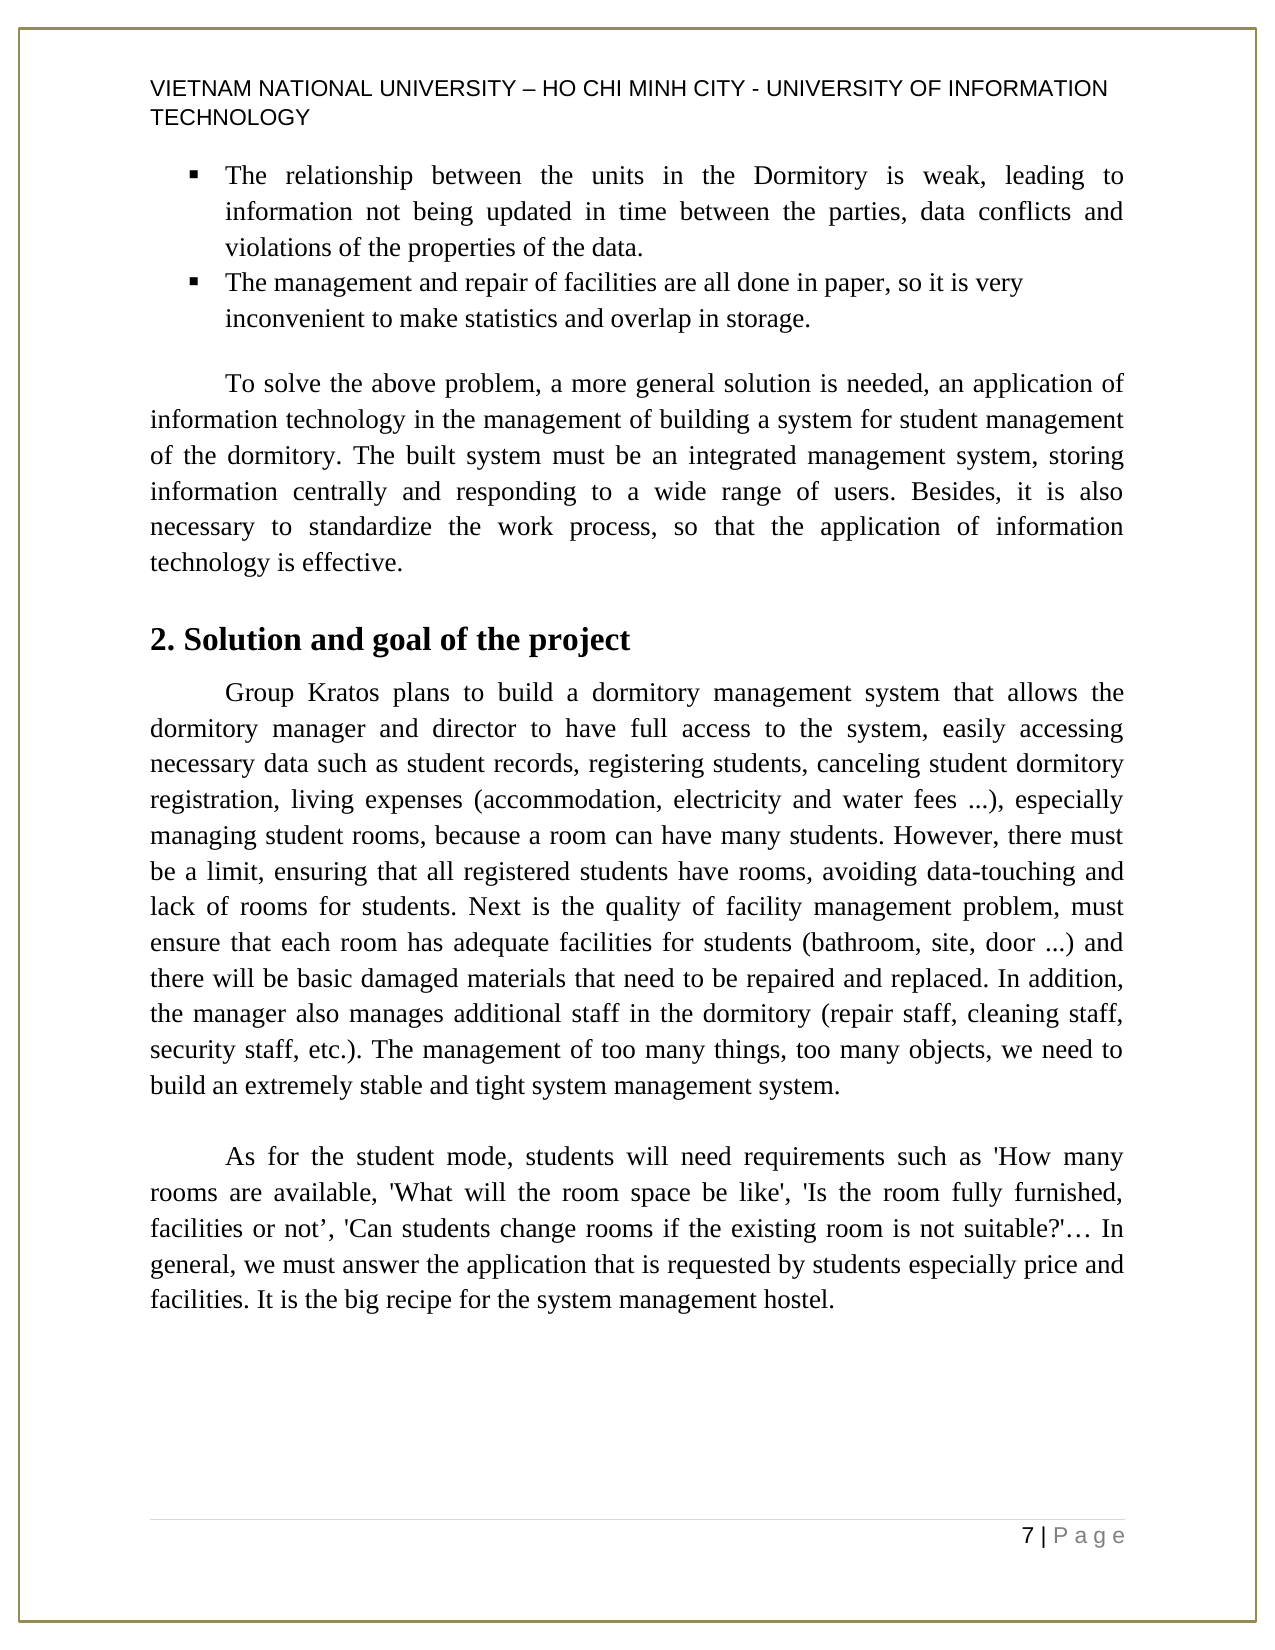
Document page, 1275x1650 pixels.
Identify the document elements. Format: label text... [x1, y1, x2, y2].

text Group Kratos plans to build a dormitory management system that allows the dormitory manager and director to have full access to the system, easily accessing necessary data such as student records, registering students, canceling student dormitory registration, living expenses (accommodation, electricity and water fees ...), especially managing student rooms, because a room can have many students. However, there must be a limit, ensuring that all registered students have rooms, avoiding data-touching and lack of rooms for students. Next is the quality of facility management problem, must ensure that each room has adequate facilities for students (bathroom, site, door ...) and there will be basic damaged materials that need to be repaired and replaced. In addition, the manager also manages additional staff in the dormitory (repair staff, cleaning staff, security staff, etc.). The management of too many things, too many objects, we need to build an extremely stable and tight system management system. [150, 676, 1125, 1100]
list The relationship between the units in the Dormitory is weak, leading to information not being updated in time between the parties, data conflicts and violations of the properties of the data. [187, 159, 1125, 262]
subtitle 2. Solution and goal of the project [150, 619, 1125, 658]
list The management and repair of facilities are all done in paper, so it is very inconvenient to make statistics and overlap in storage. [187, 267, 1125, 364]
text As for the student mode, students will need requirements such as 'How many rooms are available, 'What will the room space be like', 'Is the room fully furnished, facilities or not’, 'Can students change rooms if the existing room is not suitable?'… In general, we must answer the application that is requested by students especially price and facilities. It is the big recipe for the system management hostel. [150, 1141, 1125, 1314]
text To solve the above problem, a more general solution is needed, an application of information technology in the management of building a system for student management of the dormitory. The built system must be an integrated management system, storing information centrally and responding to a wide range of users. Besides, it is also necessary to standardize the work process, so that the application of information technology is effective. [150, 368, 1125, 577]
